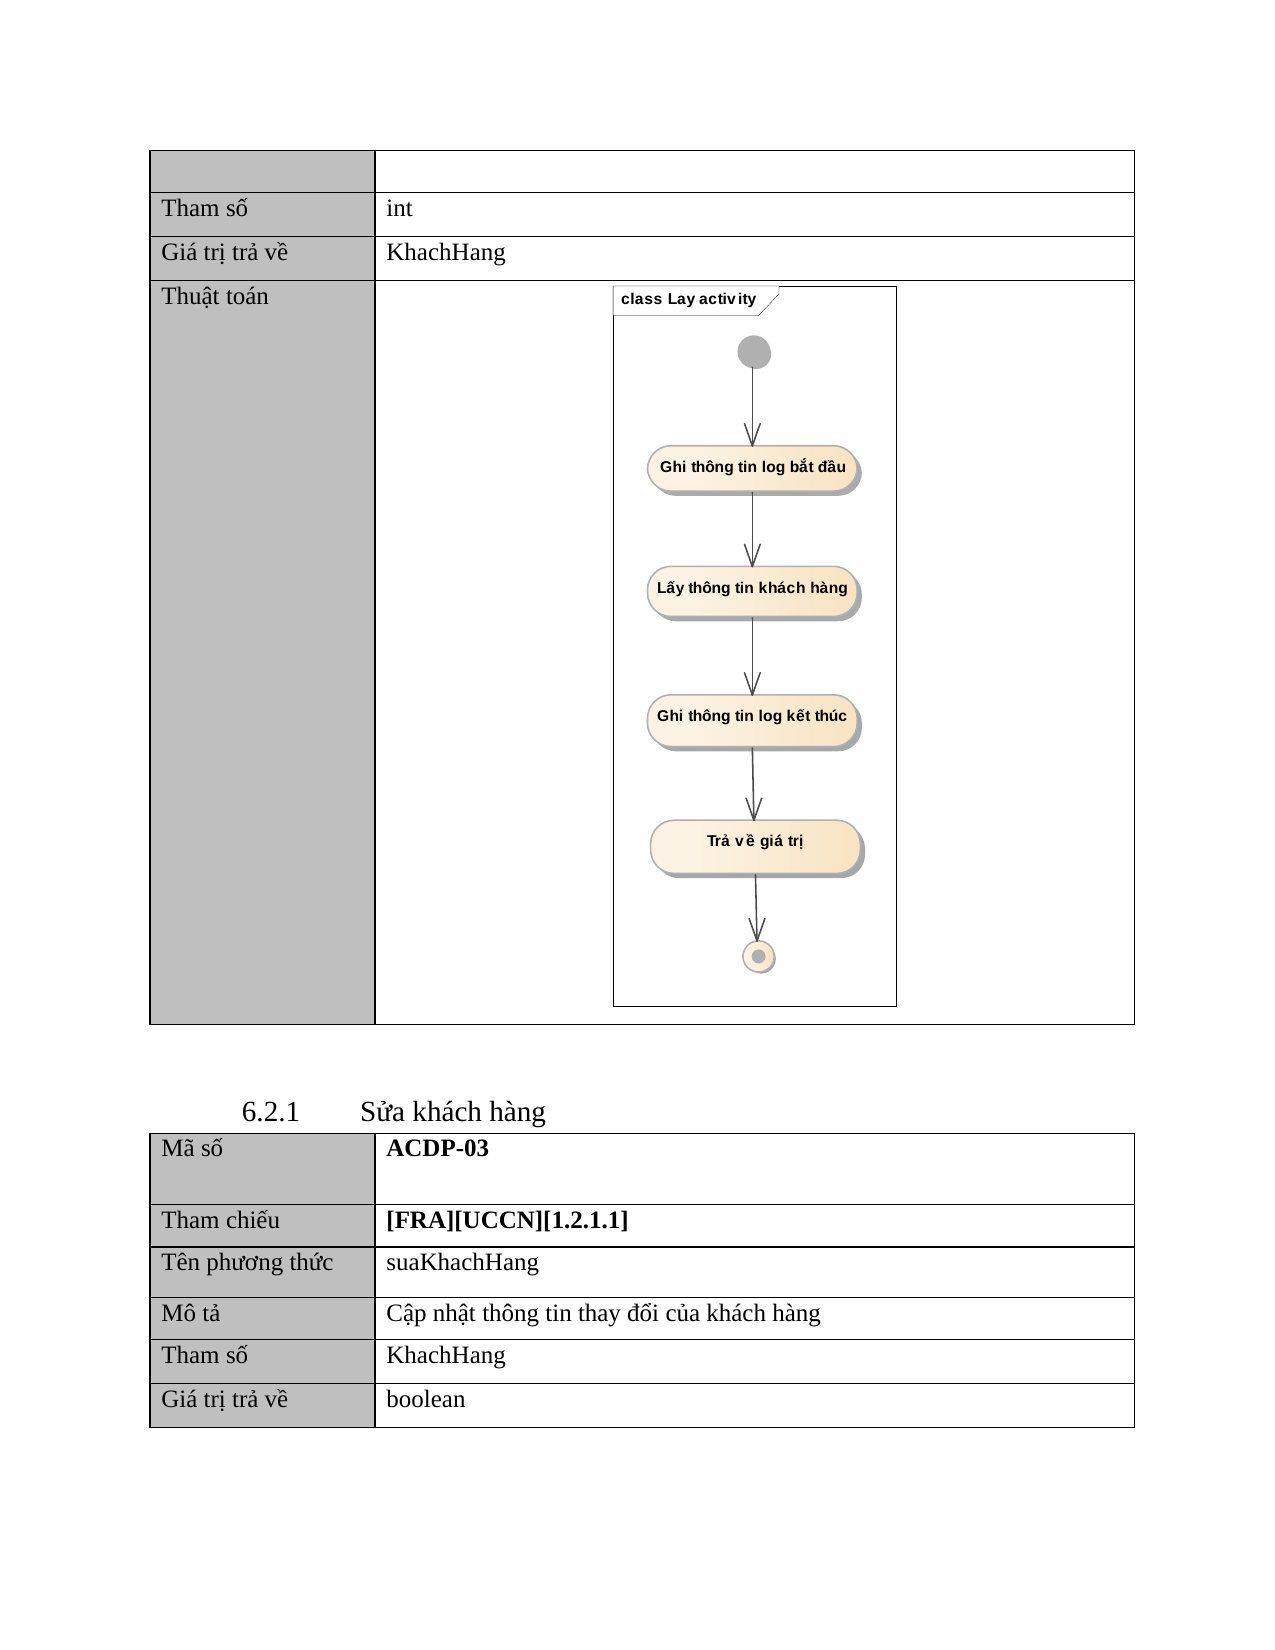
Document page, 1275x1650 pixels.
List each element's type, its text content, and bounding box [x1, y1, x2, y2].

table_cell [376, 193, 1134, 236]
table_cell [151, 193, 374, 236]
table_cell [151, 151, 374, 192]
text Sửa khách hàng [300, 1094, 1125, 1127]
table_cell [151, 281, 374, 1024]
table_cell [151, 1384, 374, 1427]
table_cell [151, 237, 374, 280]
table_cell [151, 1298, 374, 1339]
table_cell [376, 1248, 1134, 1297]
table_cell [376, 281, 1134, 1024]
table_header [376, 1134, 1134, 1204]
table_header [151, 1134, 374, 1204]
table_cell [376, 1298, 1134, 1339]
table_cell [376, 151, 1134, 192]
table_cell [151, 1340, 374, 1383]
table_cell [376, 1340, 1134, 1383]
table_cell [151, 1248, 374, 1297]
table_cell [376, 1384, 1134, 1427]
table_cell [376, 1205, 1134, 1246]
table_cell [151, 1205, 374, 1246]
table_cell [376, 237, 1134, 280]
